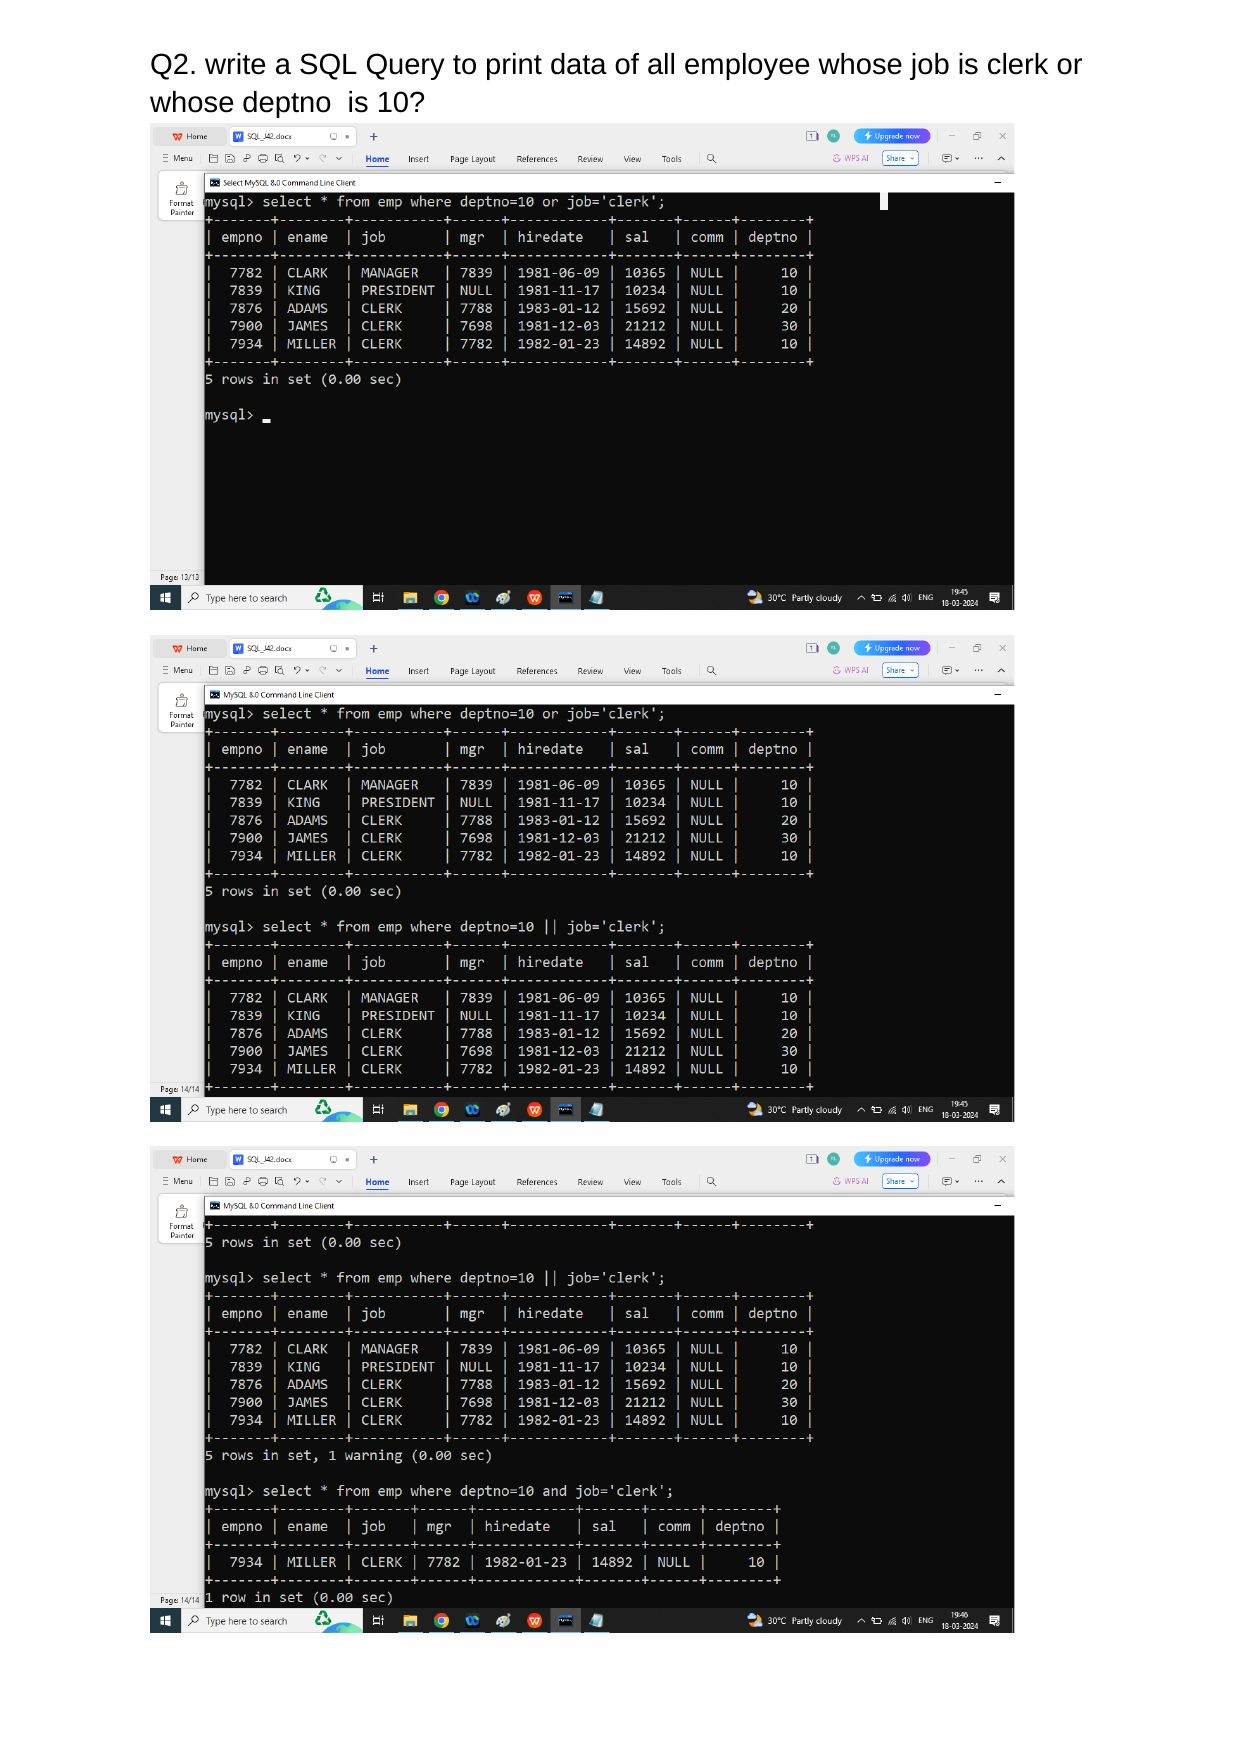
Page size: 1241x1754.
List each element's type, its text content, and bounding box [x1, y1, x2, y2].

text Q2. write a SQL Query to print data of all employee whose job is clerk or whose deptno is 10? [150, 47, 1090, 119]
picture [150, 635, 1015, 1122]
picture [150, 123, 1015, 610]
picture [150, 1146, 1015, 1633]
